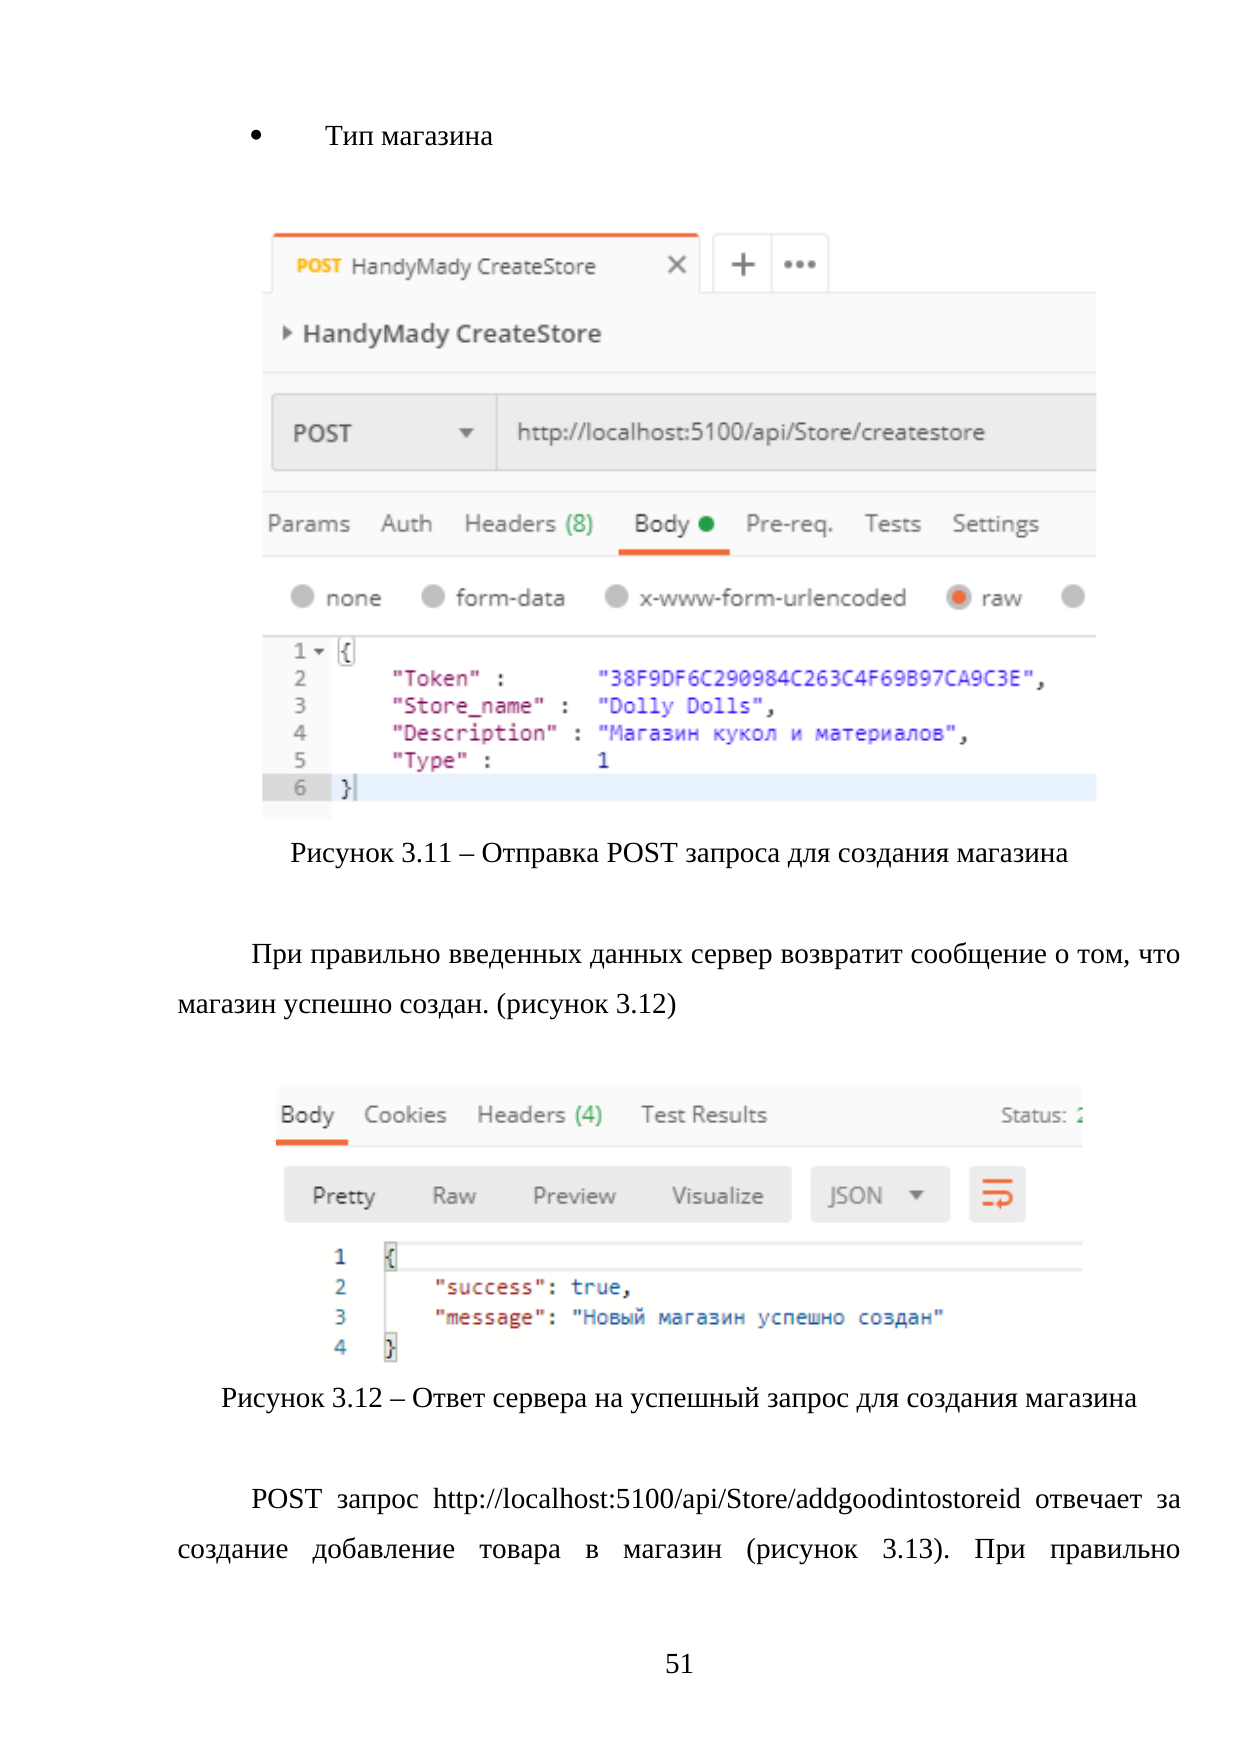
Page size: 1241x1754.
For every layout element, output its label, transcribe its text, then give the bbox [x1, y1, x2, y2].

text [177, 1481, 1181, 1565]
text При правильно введенных данных сервер возвратит сообщение о том, что магазин успешно создан. (рисунок 3.12) [177, 936, 1181, 1020]
list Тип магазина [177, 118, 1181, 152]
picture [275, 1087, 1083, 1364]
text Рисунок 3.12 – Ответ сервера на успешный запрос для создания магазина [177, 1380, 1181, 1414]
picture [262, 218, 1097, 819]
text Рисунок 3.11 – Отправка POST запроса для создания магазина [177, 836, 1181, 869]
